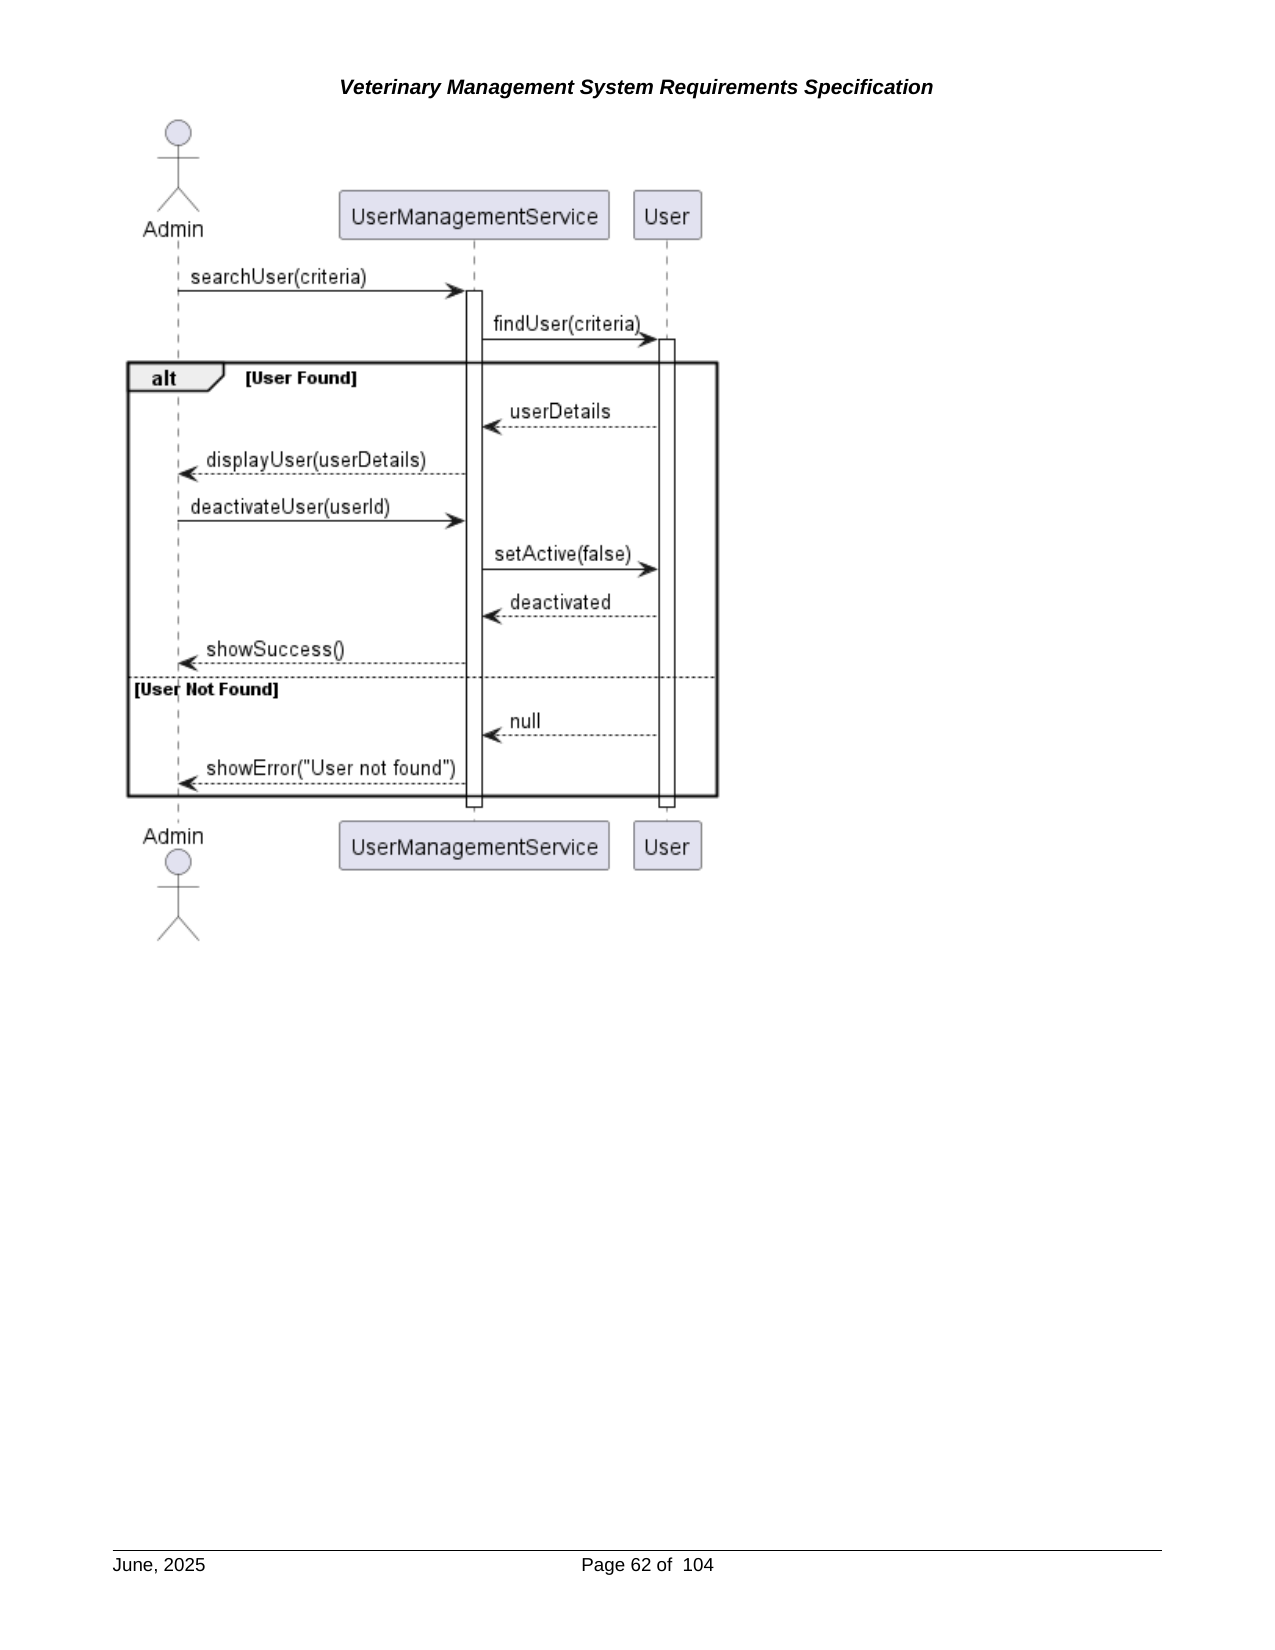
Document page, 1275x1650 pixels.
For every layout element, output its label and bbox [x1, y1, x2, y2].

picture [112, 112, 725, 949]
